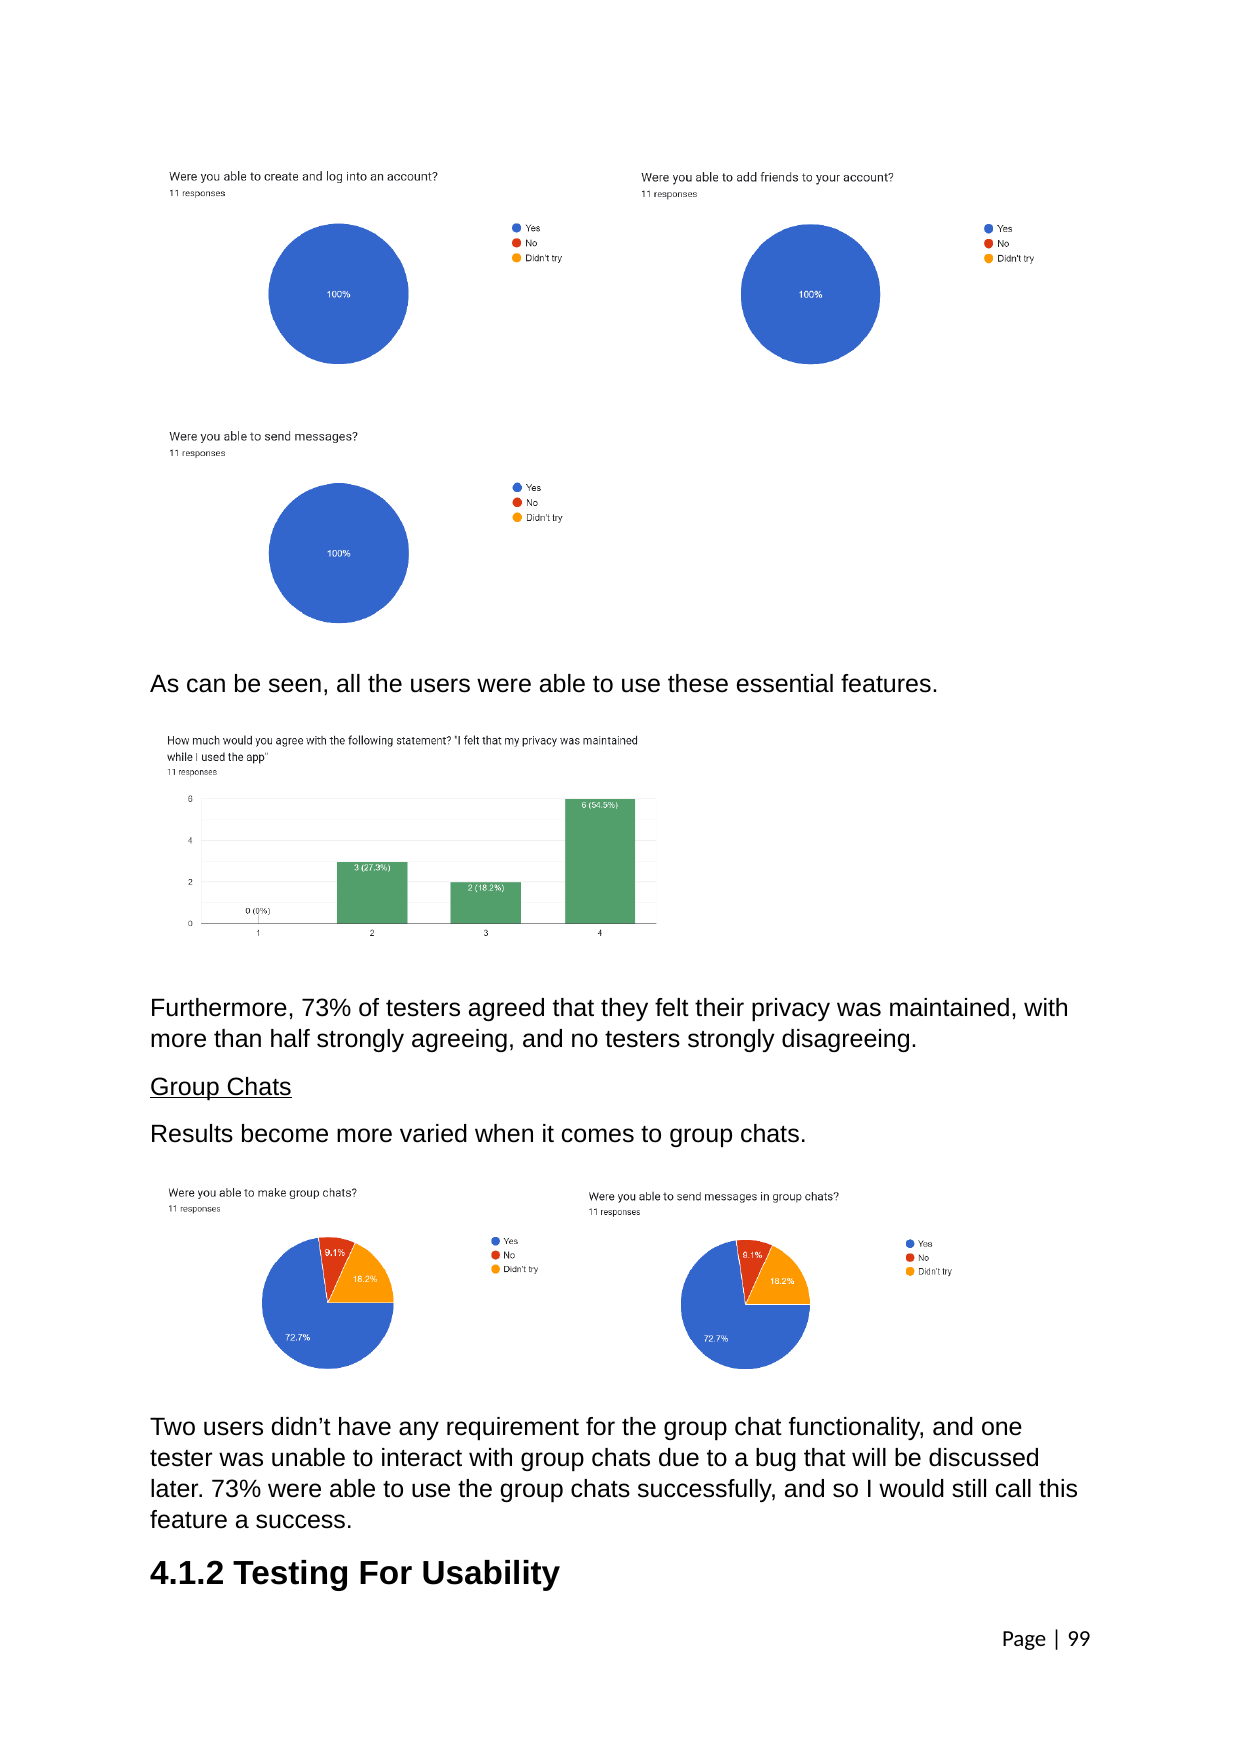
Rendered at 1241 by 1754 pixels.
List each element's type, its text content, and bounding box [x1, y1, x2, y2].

picture [622, 150, 1065, 391]
picture [150, 409, 722, 650]
picture [150, 150, 616, 391]
picture [150, 1167, 970, 1394]
text As can be seen, all the users were able to use these essential features. [150, 669, 1090, 698]
text Furthermore, 73% of testers agreed that they felt their privacy was maintained, with more than half strongly agreeing, and no testers strongly disagreeing. [150, 993, 1090, 1053]
text Two users didn’t have any requirement for the group chat functionality, and one tester was unable to interact with group chats due to a bug that will be discussed later. 73% were able to use the group chats successfully, and so I would still call this feature a success. [150, 1412, 1090, 1534]
text Results become more varied when it comes to group chats. [150, 1119, 1090, 1148]
text Group Chats [150, 1072, 1090, 1101]
picture [150, 716, 657, 975]
text 4.1.2 Testing For Usability [150, 1553, 1090, 1592]
